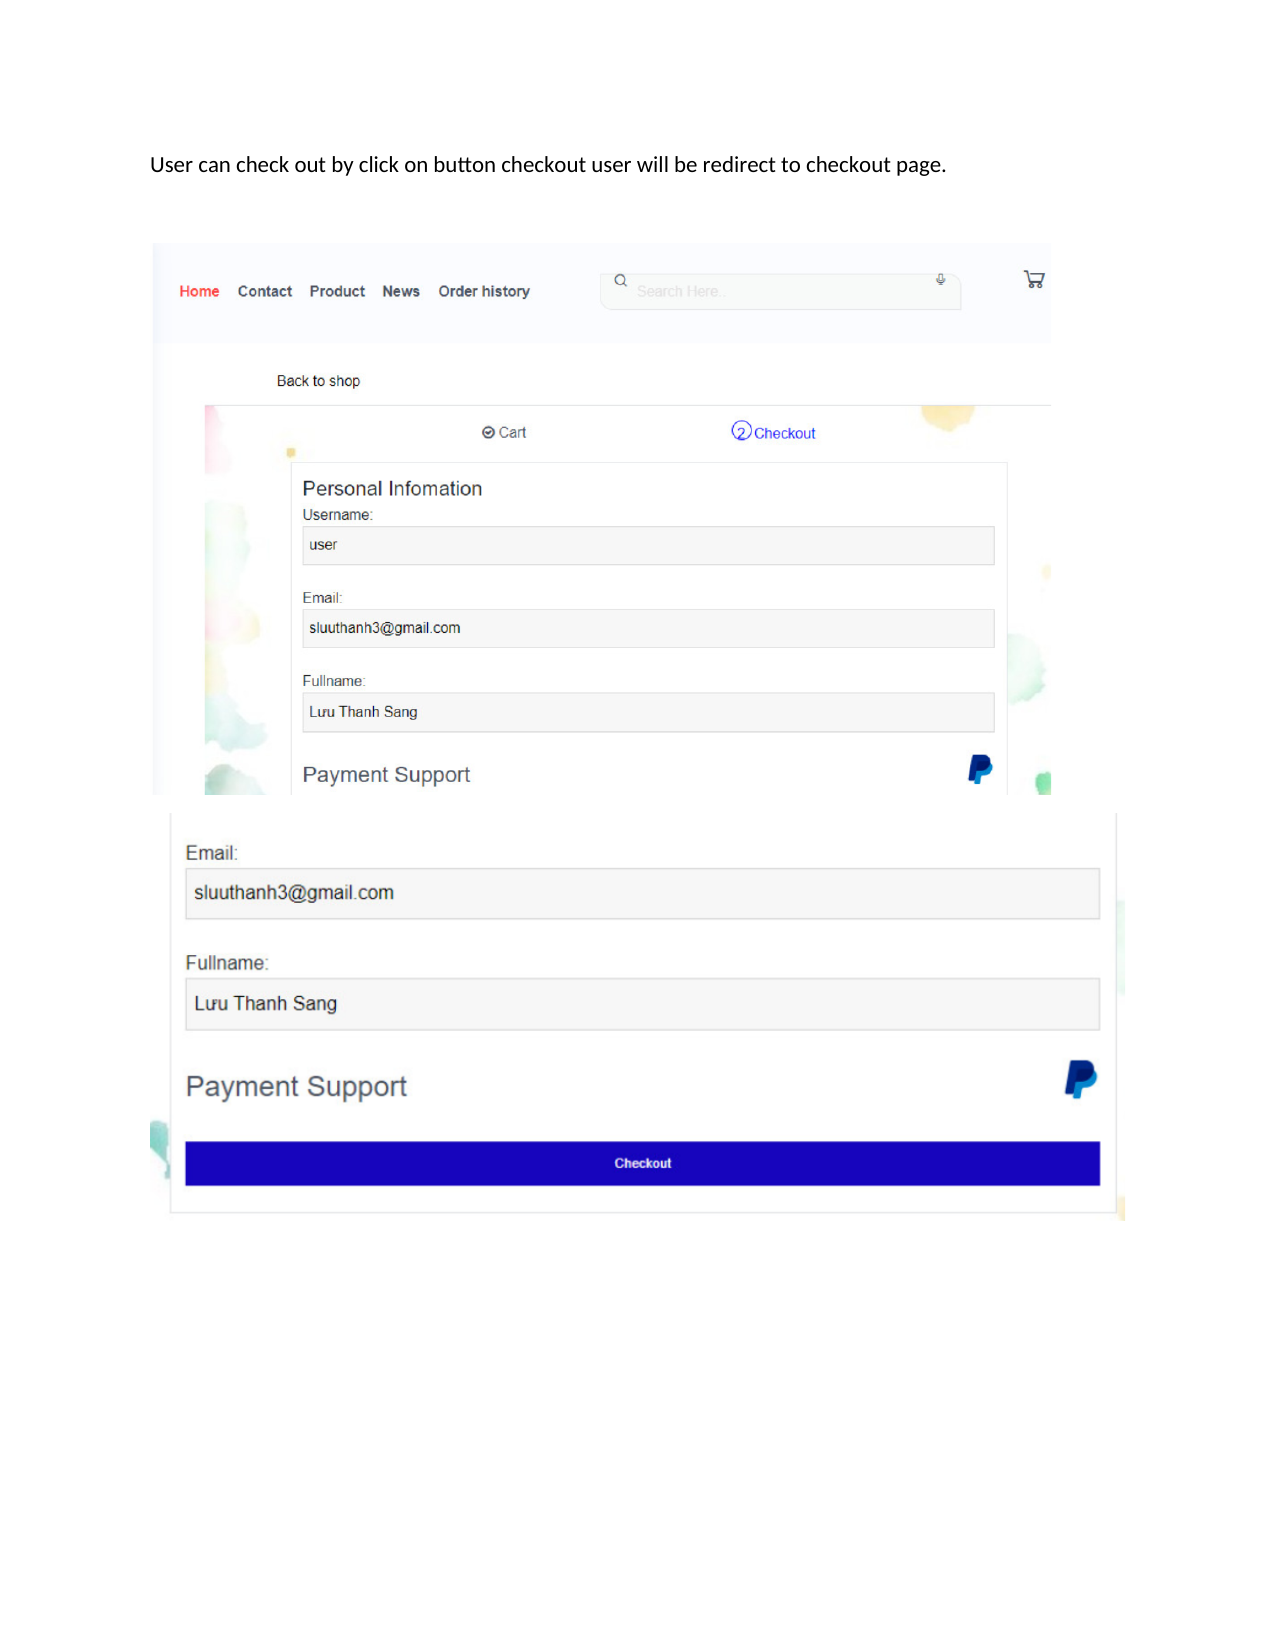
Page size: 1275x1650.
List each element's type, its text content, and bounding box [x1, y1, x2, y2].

picture [150, 243, 1052, 795]
picture [150, 813, 1125, 1221]
text User can check out by click on button checkout user will be redirect to checkout page. [150, 150, 1125, 178]
